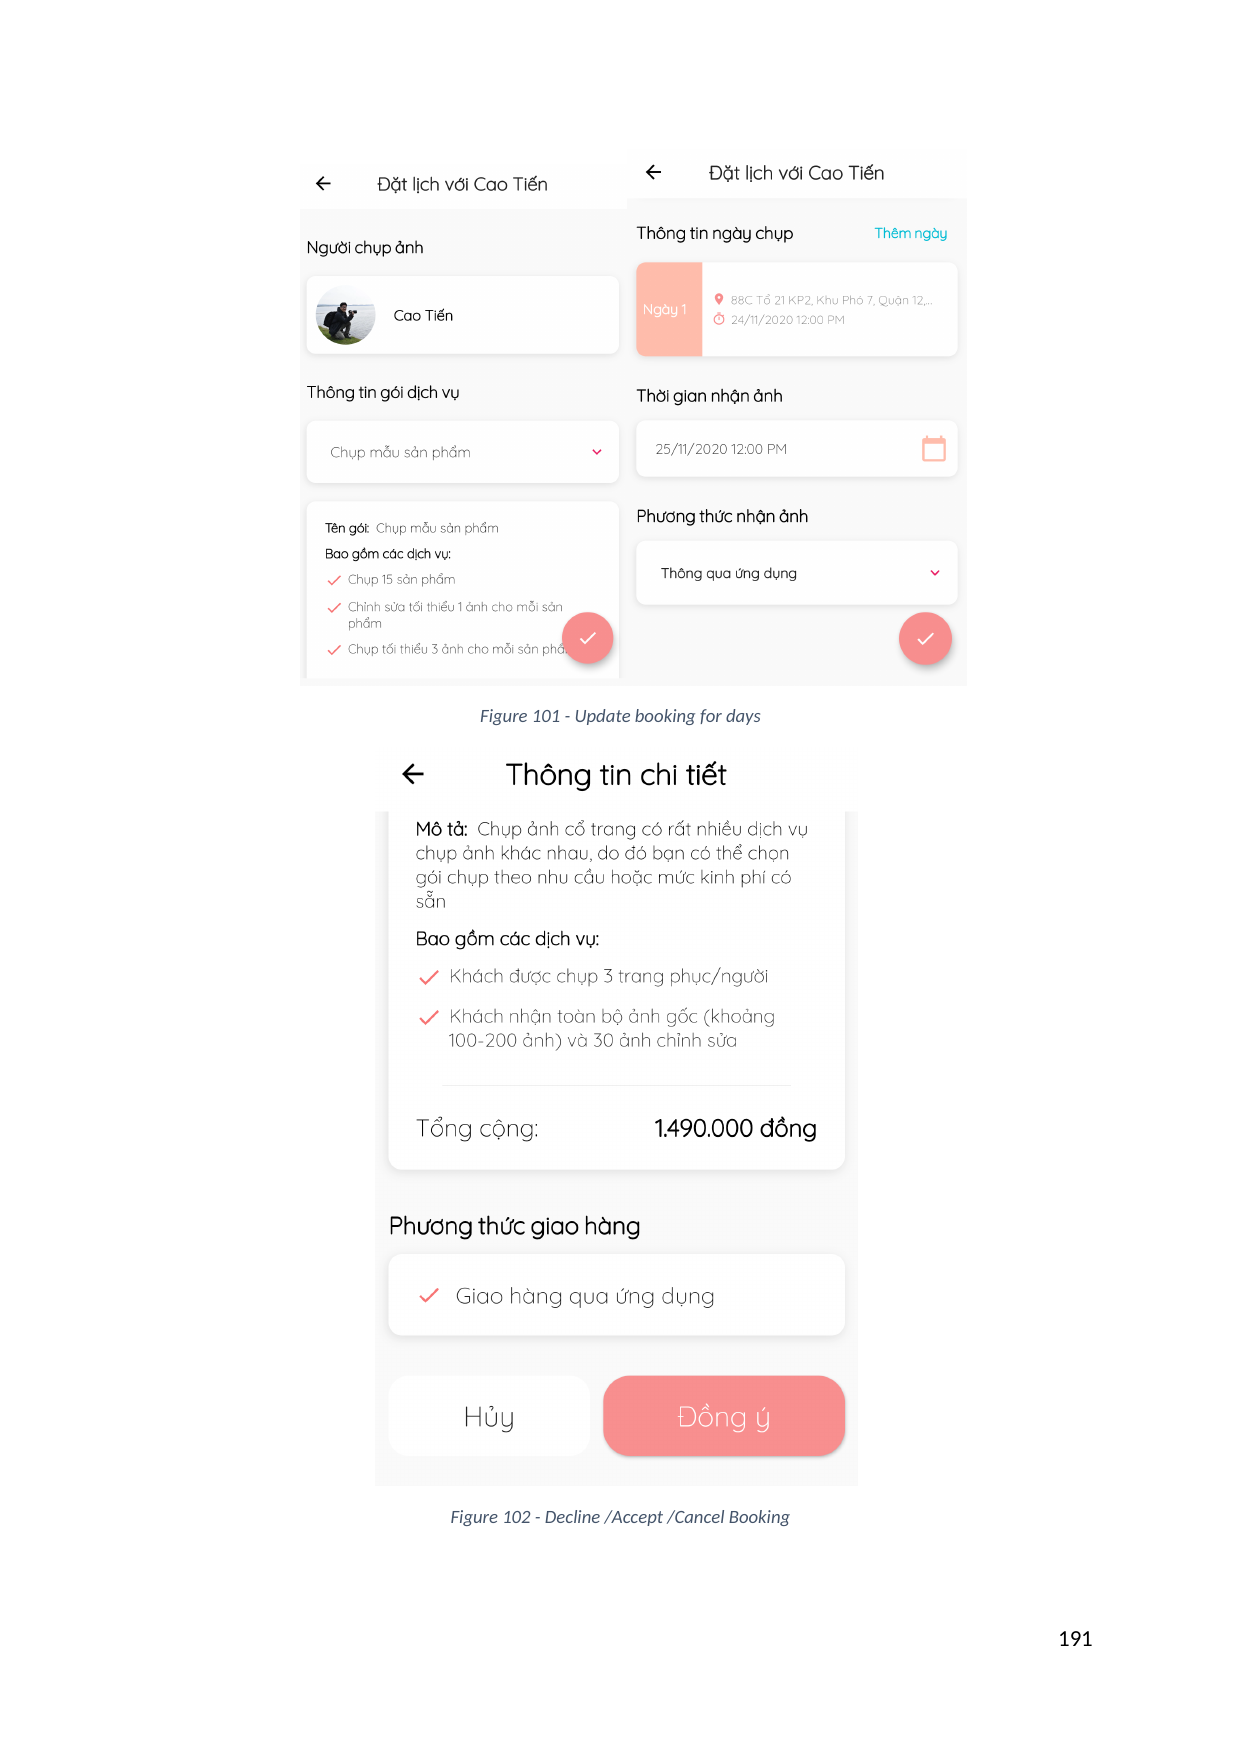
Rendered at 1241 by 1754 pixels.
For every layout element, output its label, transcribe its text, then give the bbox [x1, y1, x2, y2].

picture [375, 747, 858, 1486]
text Figure 102 - Decline /Accept /Cancel Booking [150, 1505, 1093, 1528]
text Figure 101 - Update booking for days [150, 704, 1093, 727]
picture [300, 149, 967, 686]
